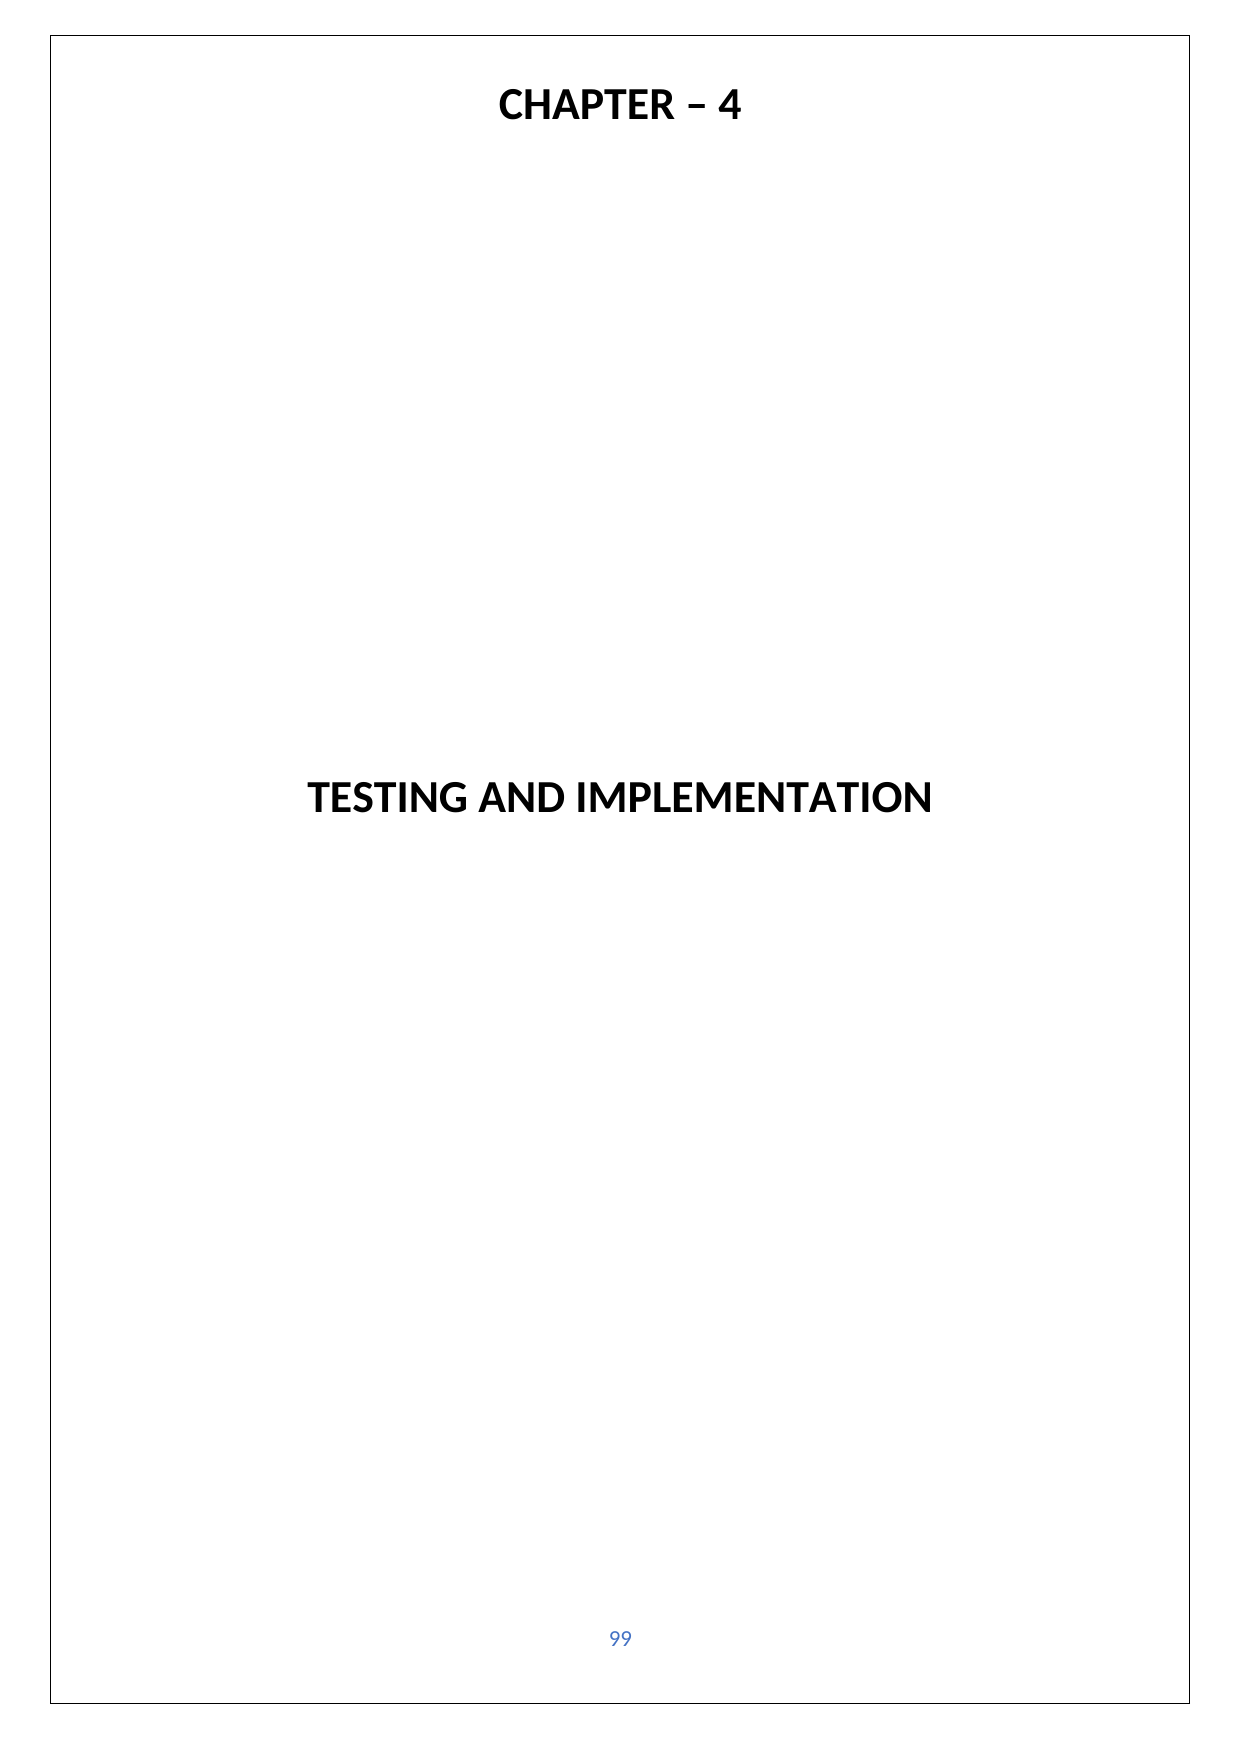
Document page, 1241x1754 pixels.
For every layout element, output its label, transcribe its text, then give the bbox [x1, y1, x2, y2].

text TESTING AND IMPLEMENTATION [75, 768, 1165, 824]
text CHAPTER – 4 [75, 75, 1165, 131]
